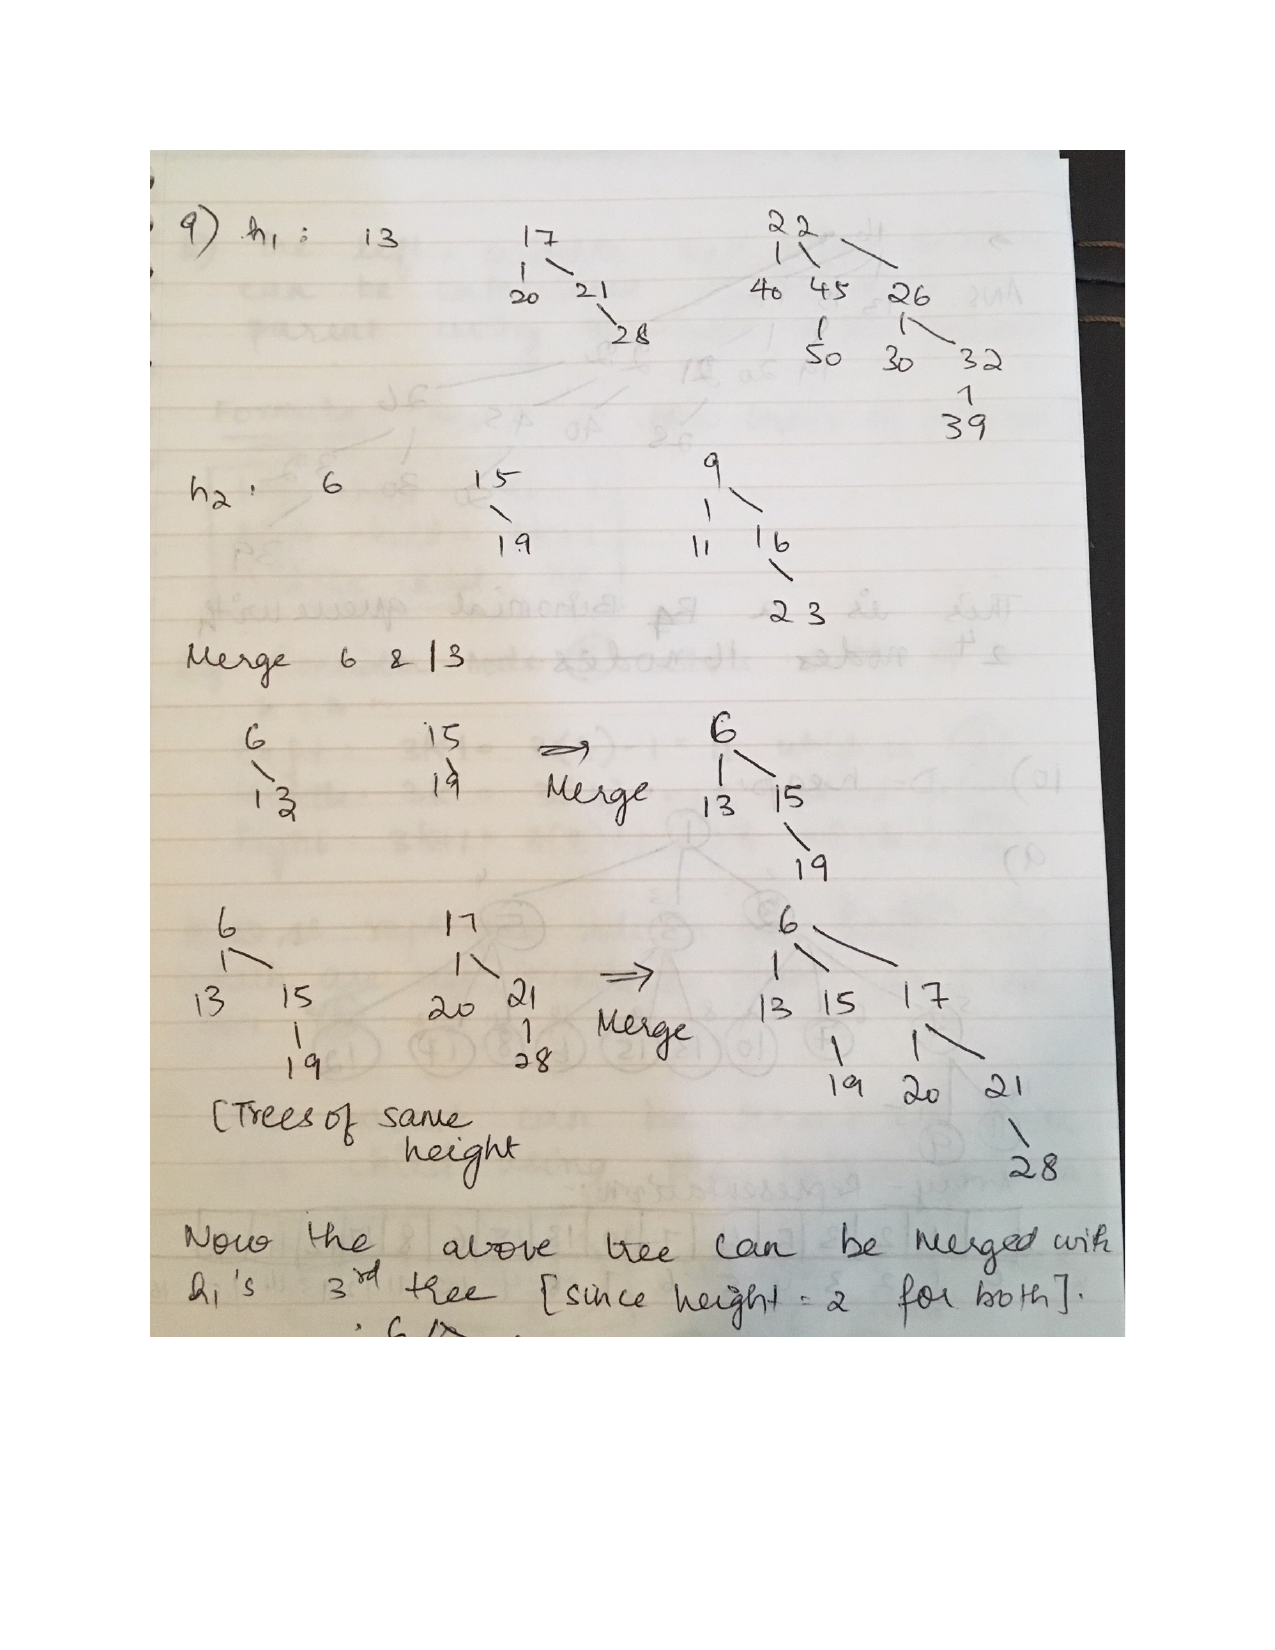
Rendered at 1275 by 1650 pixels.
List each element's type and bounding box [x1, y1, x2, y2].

picture [150, 150, 1125, 1337]
